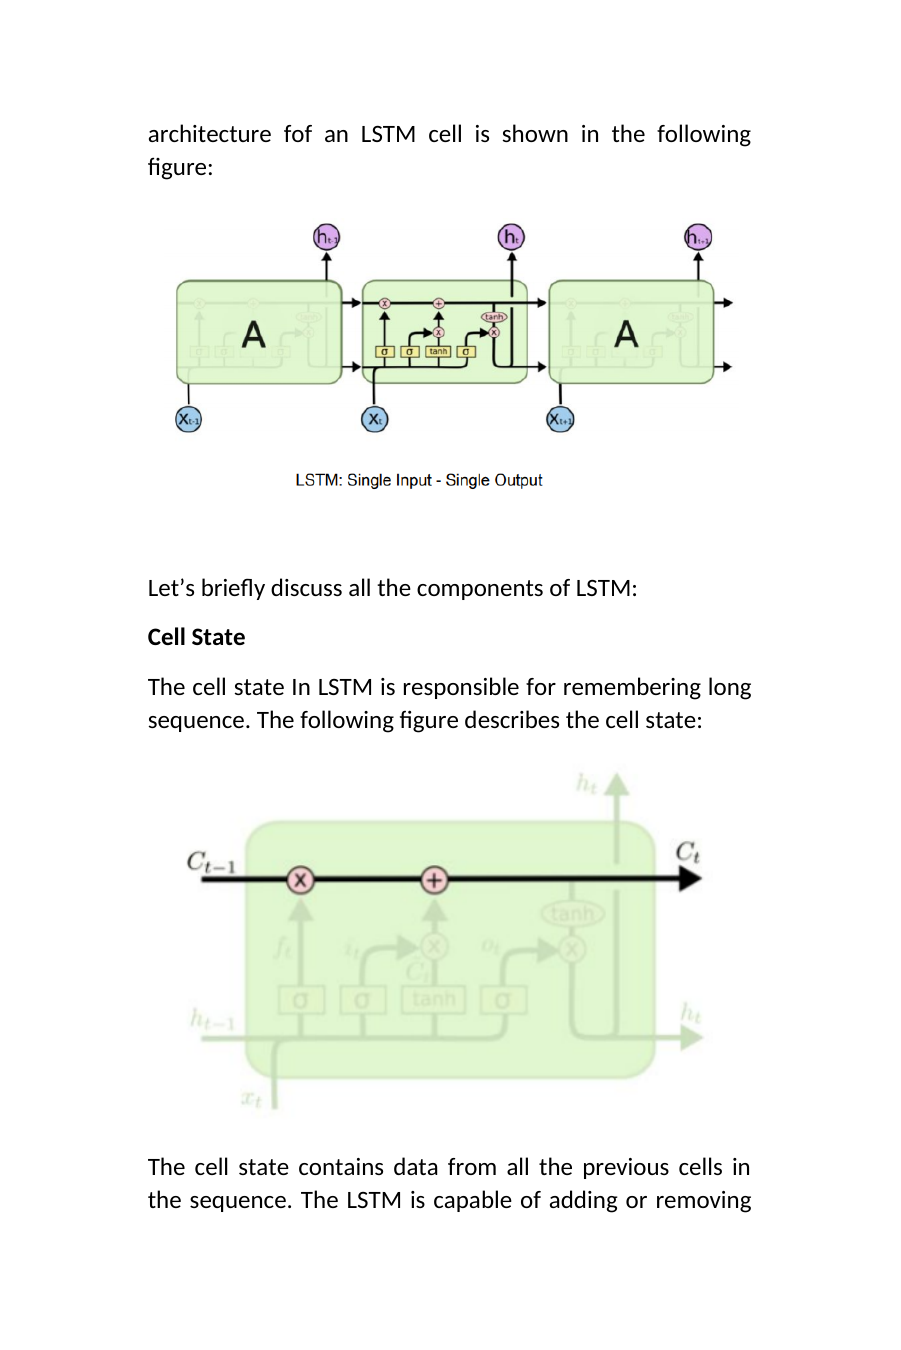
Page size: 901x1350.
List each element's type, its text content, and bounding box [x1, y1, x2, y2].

text Cell State [148, 621, 752, 652]
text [148, 118, 752, 182]
picture [147, 200, 753, 503]
text Let’s briefly discuss all the components of LSTM: [148, 572, 752, 602]
picture [147, 753, 753, 1133]
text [148, 1151, 752, 1215]
text The cell state In LSTM is responsible for remembering long sequence. The following figure describes the cell state: [148, 671, 752, 734]
